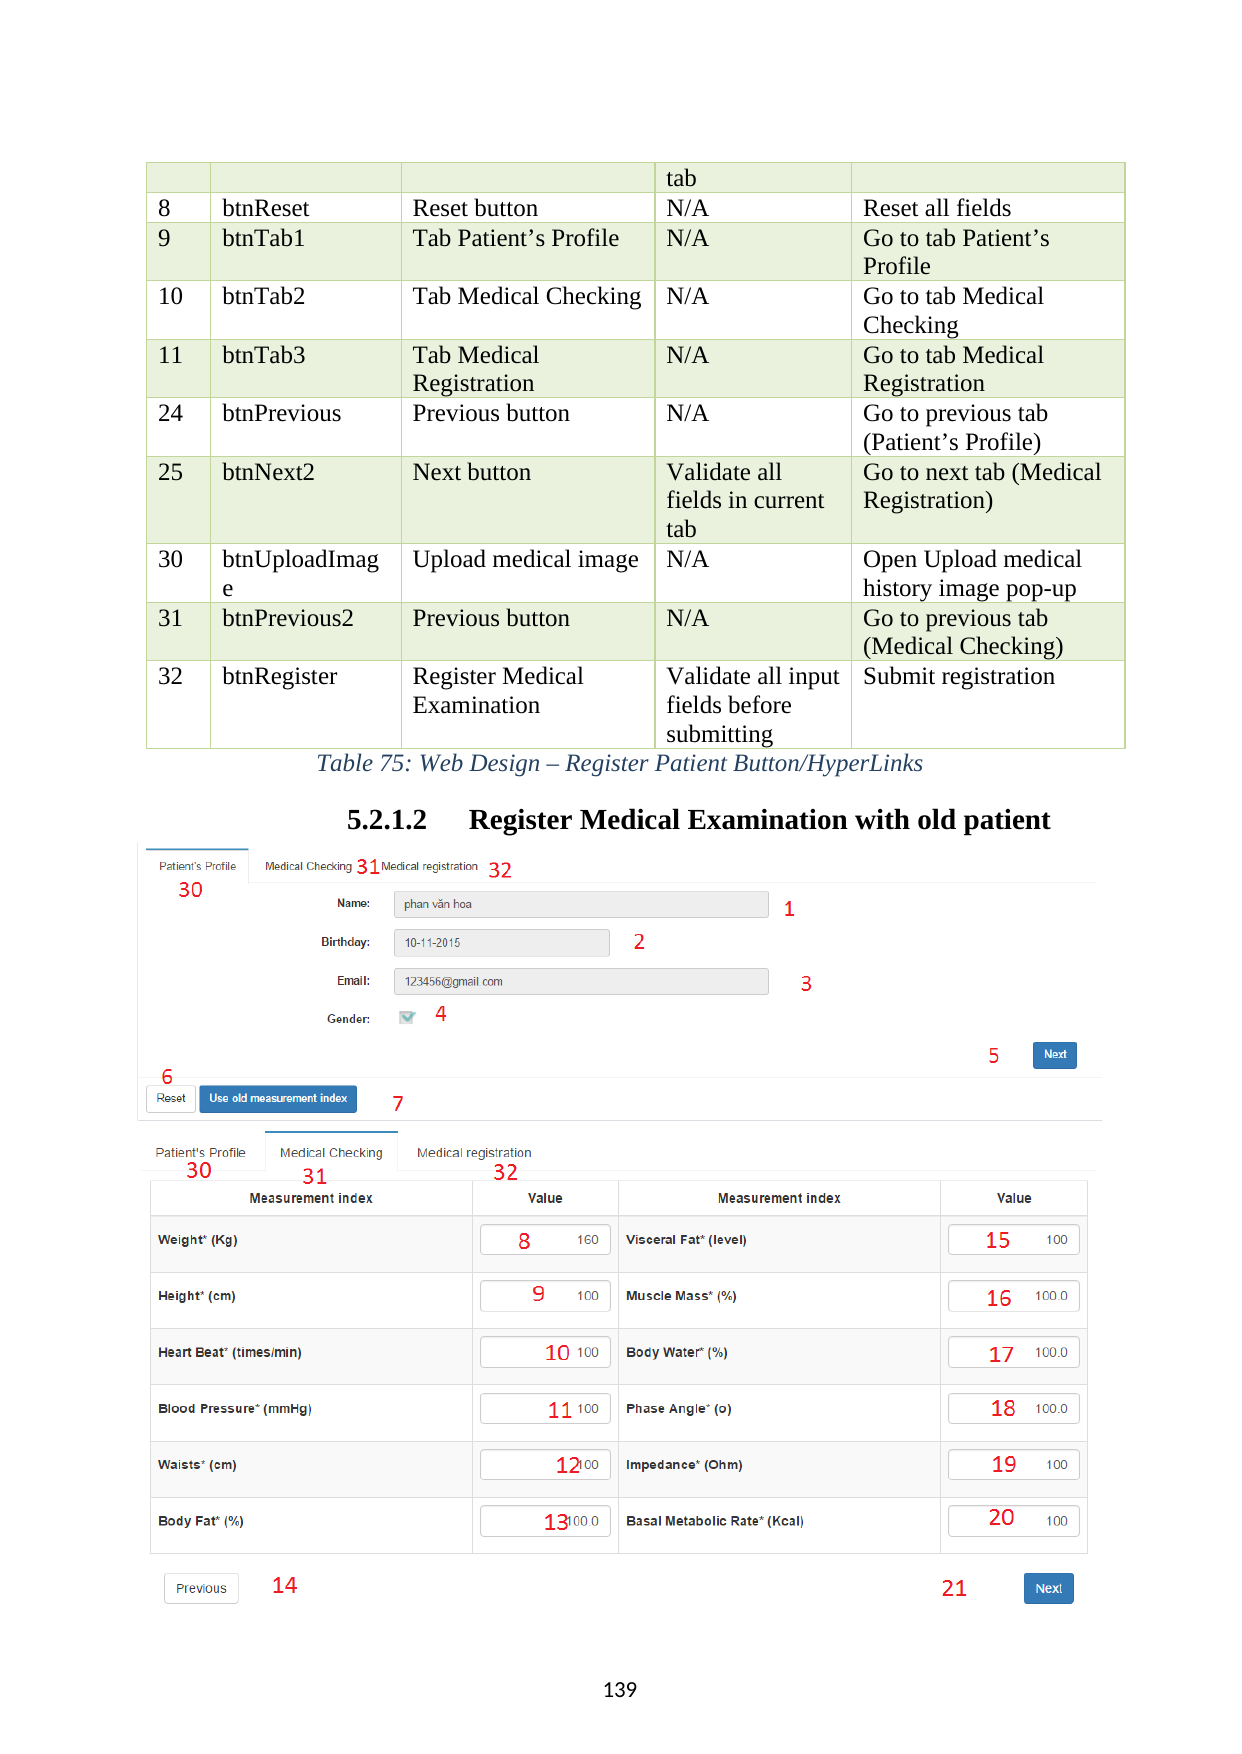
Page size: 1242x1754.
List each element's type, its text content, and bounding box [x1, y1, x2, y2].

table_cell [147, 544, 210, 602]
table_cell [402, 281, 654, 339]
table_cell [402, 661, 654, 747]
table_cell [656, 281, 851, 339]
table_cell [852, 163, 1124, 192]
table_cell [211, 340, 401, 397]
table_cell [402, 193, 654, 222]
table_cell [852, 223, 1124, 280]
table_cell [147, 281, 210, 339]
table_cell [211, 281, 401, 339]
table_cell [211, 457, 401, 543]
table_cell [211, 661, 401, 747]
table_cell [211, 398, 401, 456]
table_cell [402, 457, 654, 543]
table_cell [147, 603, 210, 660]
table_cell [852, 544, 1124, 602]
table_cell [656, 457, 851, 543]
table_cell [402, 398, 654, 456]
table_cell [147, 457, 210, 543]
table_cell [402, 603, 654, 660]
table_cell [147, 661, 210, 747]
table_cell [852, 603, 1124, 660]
text Table 75: Web Design – Register Patient Button/HyperLinks [94, 748, 1146, 777]
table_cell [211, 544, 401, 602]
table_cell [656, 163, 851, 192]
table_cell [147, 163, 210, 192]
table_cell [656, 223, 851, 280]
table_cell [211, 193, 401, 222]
subtitle Register Medical Examination with old patient [347, 802, 1146, 836]
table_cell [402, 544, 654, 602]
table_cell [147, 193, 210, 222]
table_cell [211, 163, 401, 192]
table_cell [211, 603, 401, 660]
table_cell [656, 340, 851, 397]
picture [133, 842, 1107, 1633]
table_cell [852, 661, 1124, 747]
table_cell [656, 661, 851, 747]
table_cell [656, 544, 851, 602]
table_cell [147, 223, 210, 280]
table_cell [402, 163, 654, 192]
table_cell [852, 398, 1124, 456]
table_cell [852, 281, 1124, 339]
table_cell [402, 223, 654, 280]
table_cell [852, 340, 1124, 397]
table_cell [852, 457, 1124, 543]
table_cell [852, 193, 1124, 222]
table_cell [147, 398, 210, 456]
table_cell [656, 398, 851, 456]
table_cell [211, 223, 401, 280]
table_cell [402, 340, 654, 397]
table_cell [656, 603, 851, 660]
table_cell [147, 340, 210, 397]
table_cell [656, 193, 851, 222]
